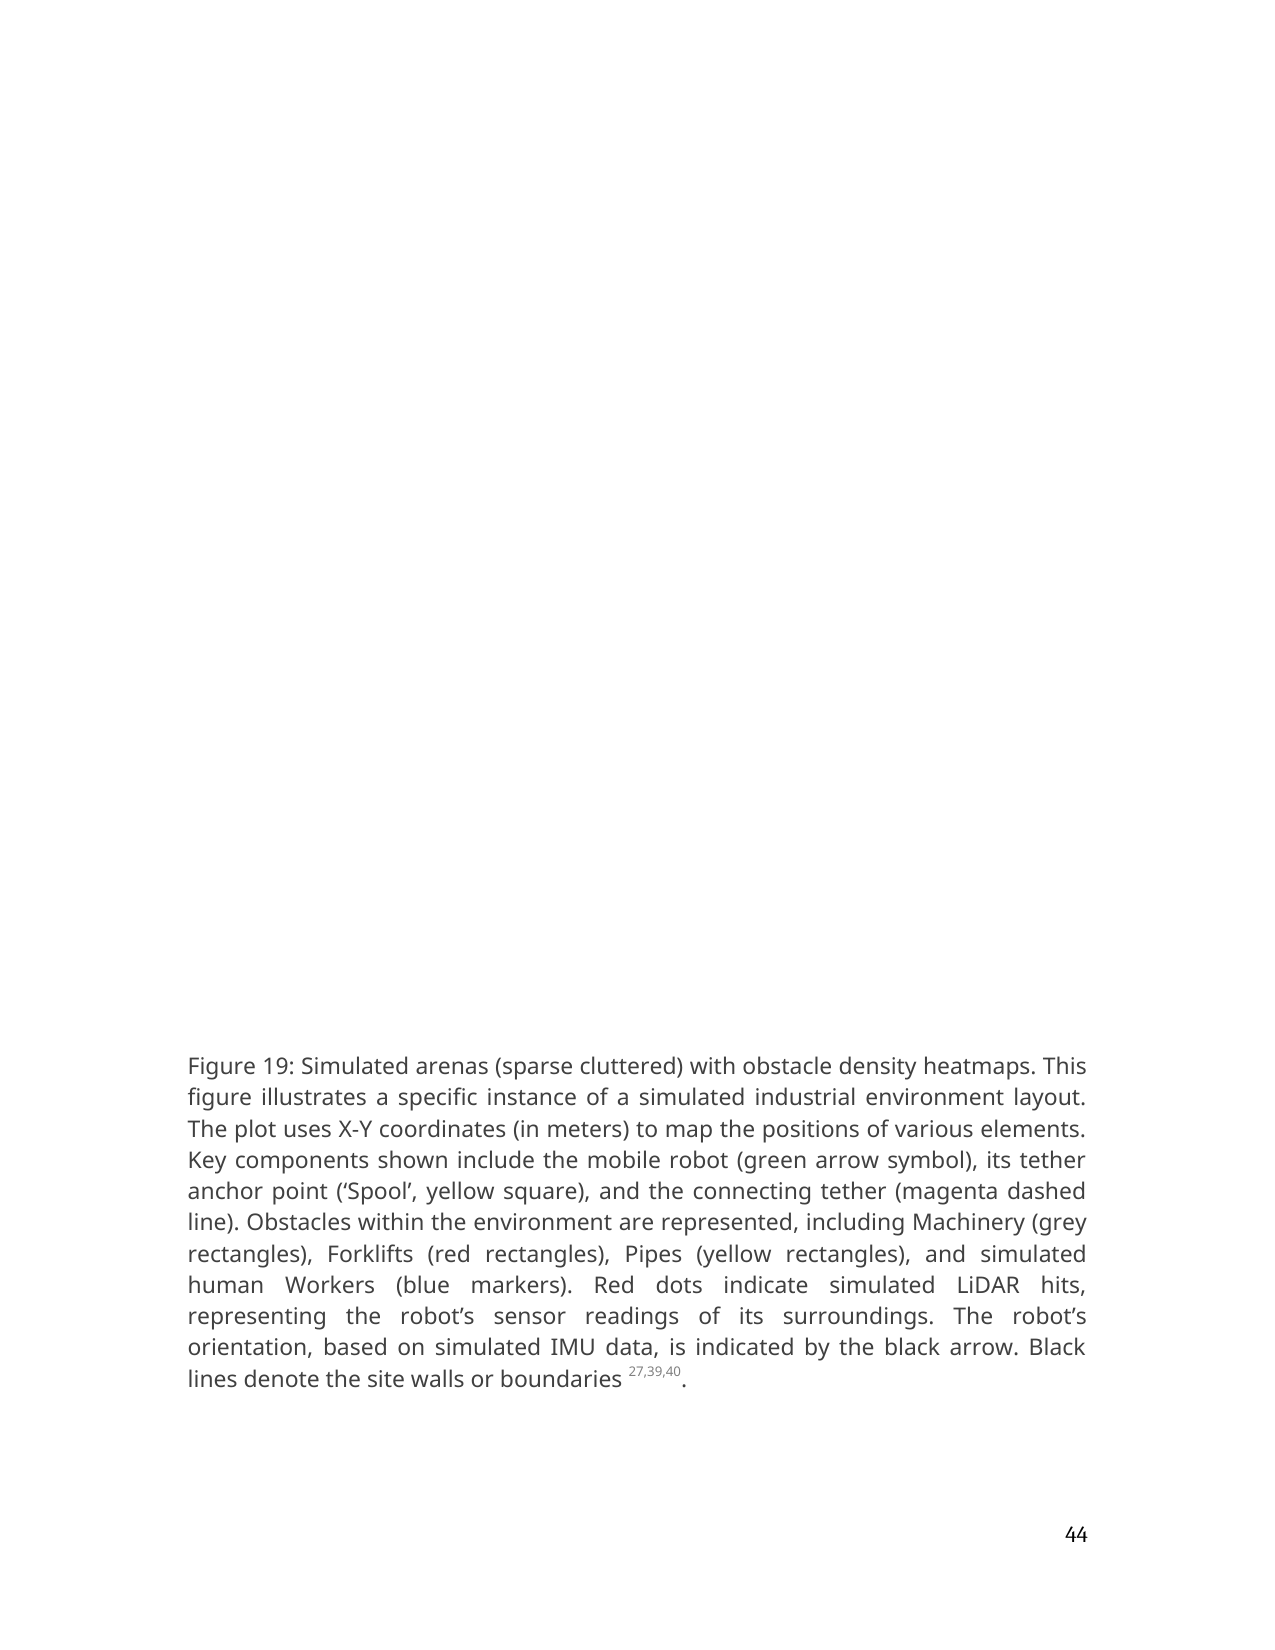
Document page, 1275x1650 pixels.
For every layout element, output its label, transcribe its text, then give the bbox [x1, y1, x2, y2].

text Figure 19: Simulated arenas (sparse cluttered) with obstacle density heatmaps. This figure illustrates a specific instance of a simulated industrial environment layout. The plot uses X-Y coordinates (in meters) to map the positions of various elements. Key components shown include the mobile robot (green arrow symbol), its tether anchor point (‘Spool’, yellow square), and the connecting tether (magenta dashed line). Obstacles within the environment are represented, including Machinery (grey rectangles), Forklifts (red rectangles), Pipes (yellow rectangles), and simulated human Workers (blue markers). Red dots indicate simulated LiDAR hits, representing the robot’s sensor readings of its surroundings. The robot’s orientation, based on simulated IMU data, is indicated by the black arrow. Black lines denote the site walls or boundaries 27,39,40. [187, 1122, 1087, 1394]
